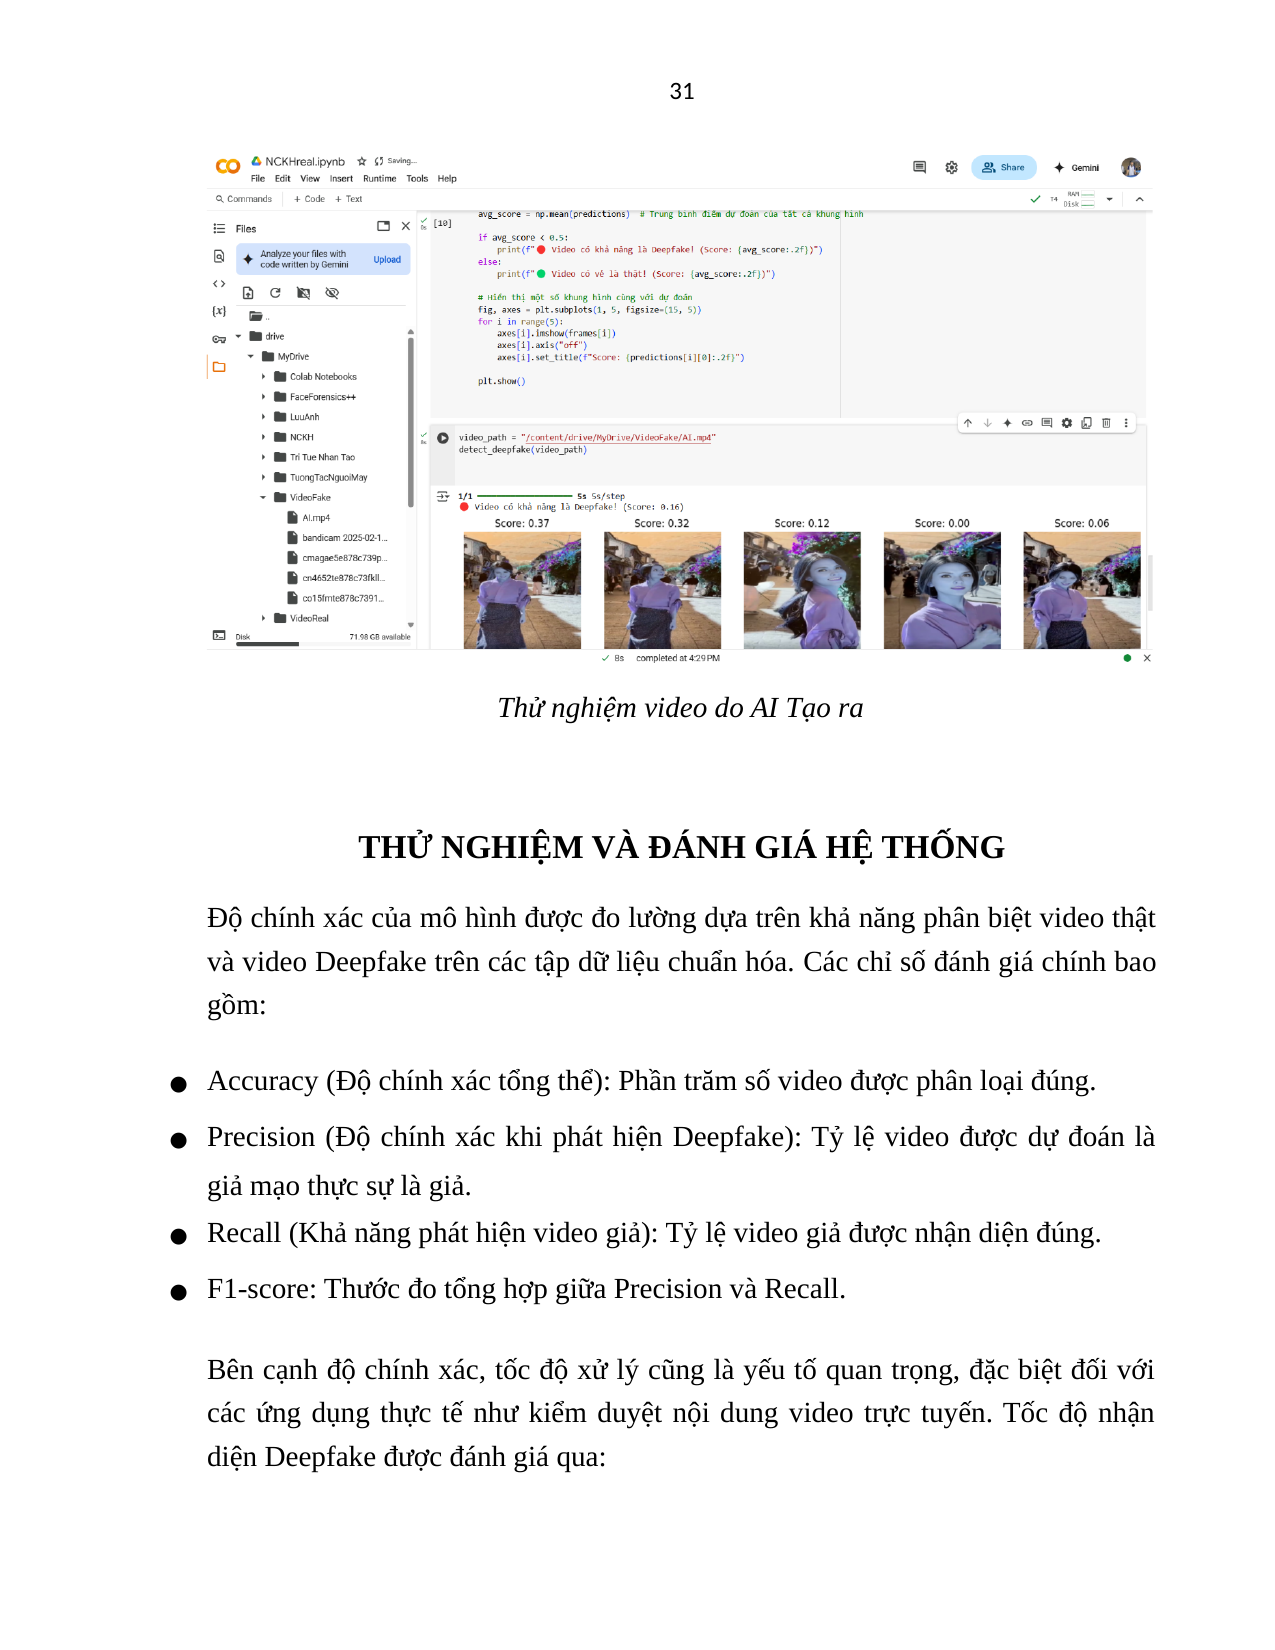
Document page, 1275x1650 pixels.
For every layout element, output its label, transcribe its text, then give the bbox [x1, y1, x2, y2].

text Bên cạnh độ chính xác, tốc độ xử lý cũng là yếu tố quan trọng, đặc biệt đối với các ứng dụng thực tế như kiểm duyệt nội dung video trực tuyến. Tốc độ nhận diện Deepfake được đánh giá qua: [207, 1352, 1157, 1472]
subtitle THỬ NGHIỆM VÀ ĐÁNH GIÁ HỆ THỐNG [207, 827, 1157, 865]
list Precision (Độ chính xác khi phát hiện Deepfake): Tỷ lệ video được dự đoán là giả mạo thực sự là giả. [169, 1115, 1157, 1202]
list F1-score: Thước đo tổng hợp giữa Precision và Recall. [169, 1267, 1157, 1310]
text Độ chính xác của mô hình được đo lường dựa trên khả năng phân biệt video thật và video Deepfake trên các tập dữ liệu chuẩn hóa. Các chỉ số đánh giá chính bao gồm: [207, 900, 1157, 1021]
picture [206, 147, 1153, 665]
list Recall (Khả năng phát hiện video giả): Tỷ lệ video giả được nhận diện đúng. [169, 1212, 1157, 1254]
text Thử nghiệm video do AI Tạo ra [207, 691, 1157, 724]
list Accuracy (Độ chính xác tổng thể): Phần trăm số video được phân loại đúng. [169, 1060, 1157, 1103]
